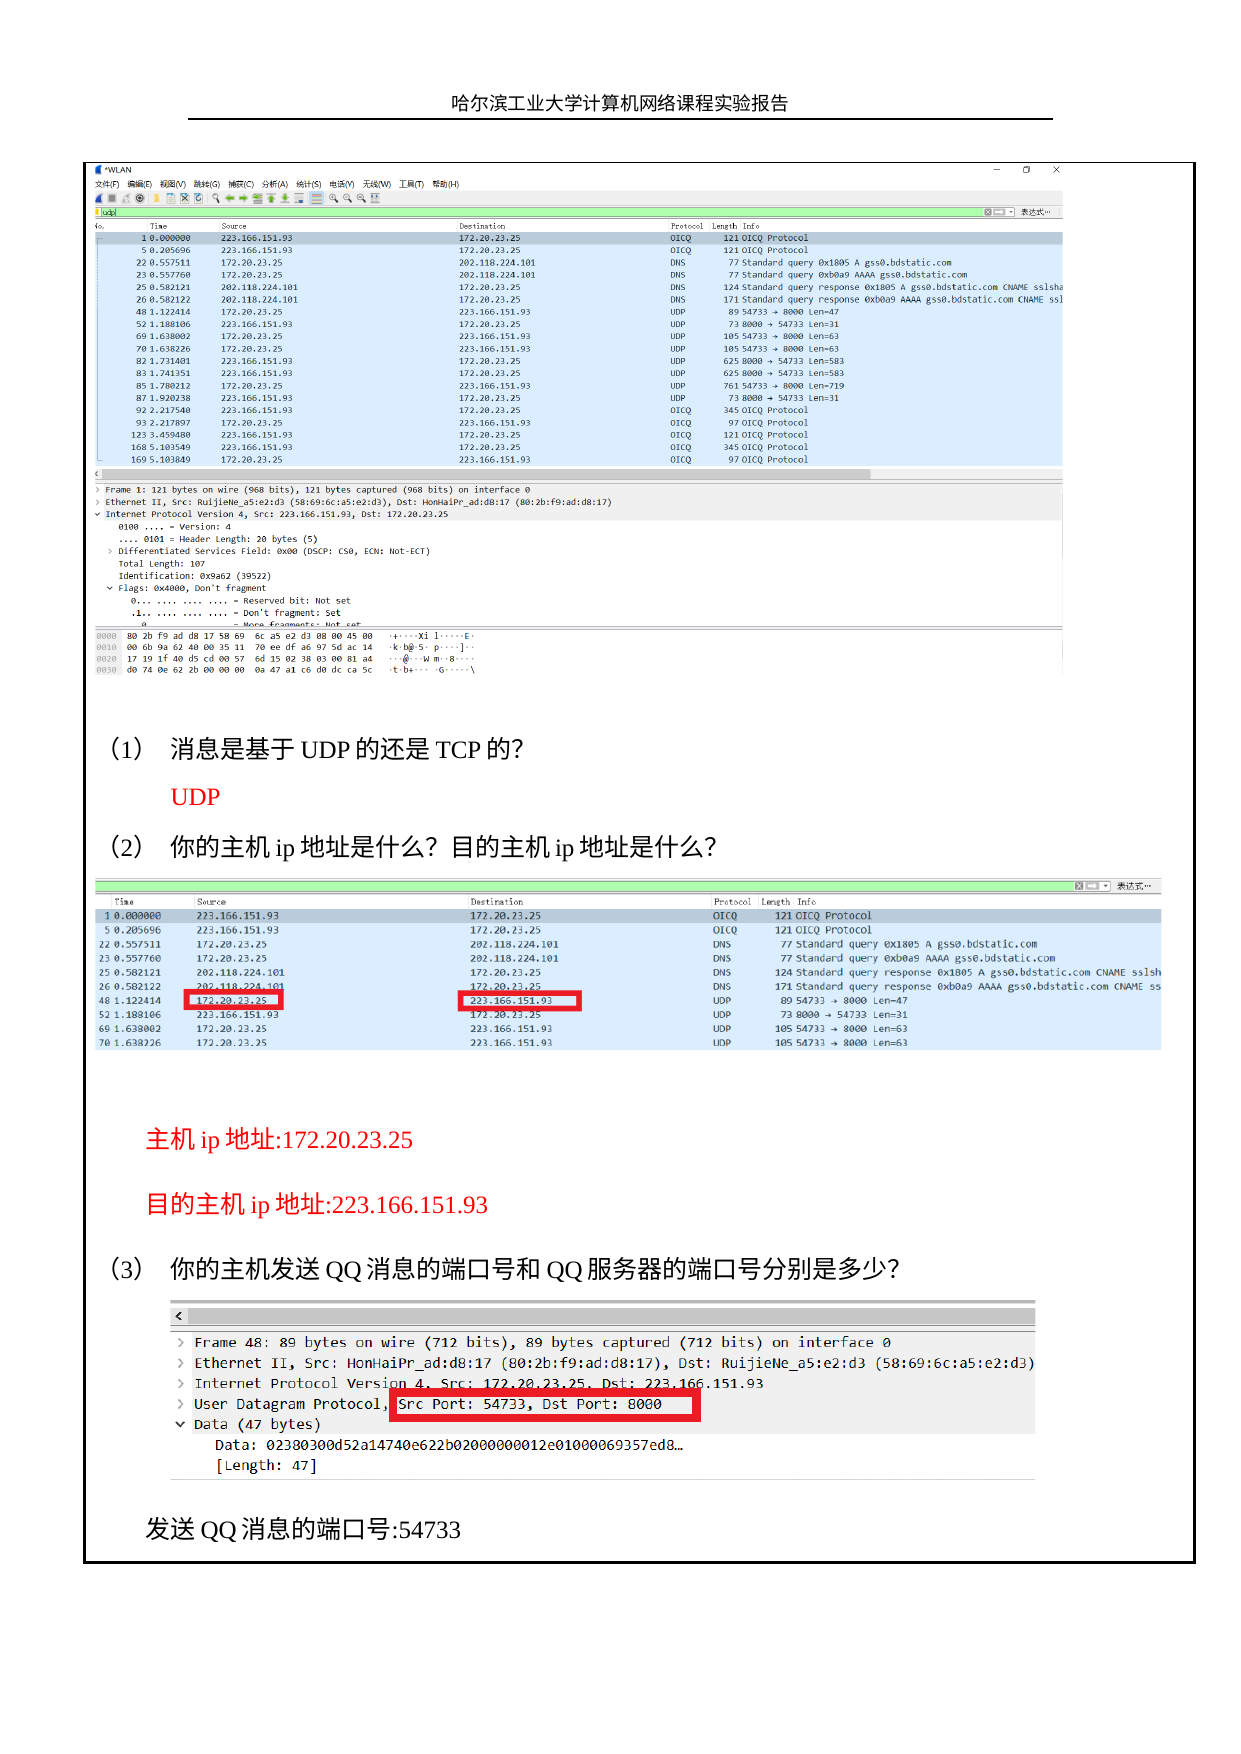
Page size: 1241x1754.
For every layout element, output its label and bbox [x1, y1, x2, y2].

picture [170, 1300, 1036, 1480]
picture [95, 878, 1162, 1050]
table_cell [86, 163, 1193, 1561]
picture [95, 163, 1063, 675]
